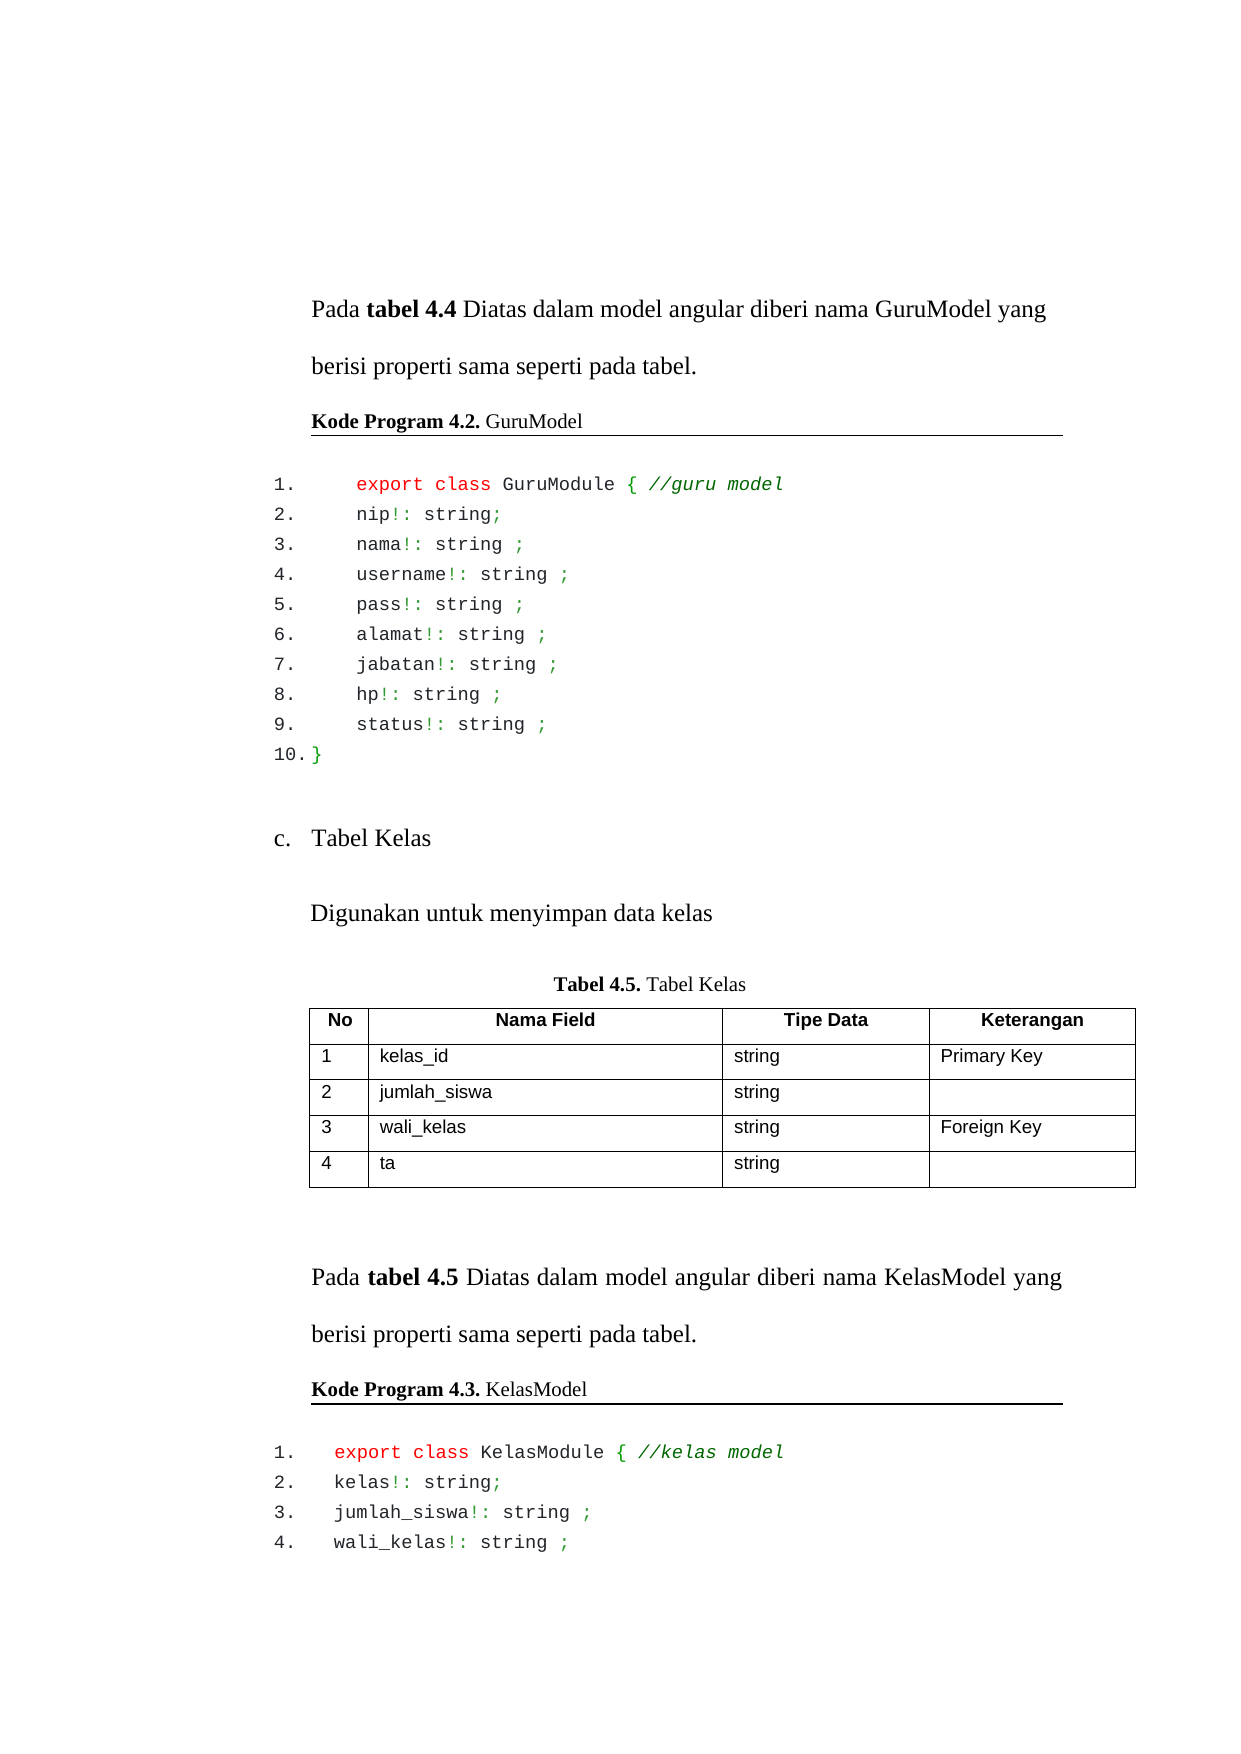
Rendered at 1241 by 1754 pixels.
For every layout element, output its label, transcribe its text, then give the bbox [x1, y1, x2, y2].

list pass!: string ; [274, 586, 1063, 616]
list username!: string ; [274, 556, 1063, 586]
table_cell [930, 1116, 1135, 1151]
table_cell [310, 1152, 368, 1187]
list Kode Program 4.3. KelasModel [311, 1377, 1063, 1403]
list nama!: string ; [274, 526, 1063, 556]
text Digunakan untuk menyimpan data kelas [310, 898, 1063, 926]
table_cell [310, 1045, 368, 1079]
list Kode Program 4.2. GuruModel [311, 409, 1063, 435]
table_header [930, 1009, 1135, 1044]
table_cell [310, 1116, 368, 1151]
list Tabel Kelas [274, 823, 1063, 852]
list jumlah_siswa!: string ; [274, 1494, 1063, 1524]
list Pada tabel 4.4 Diatas dalam model angular diberi nama GuruModel yang berisi properti sama seperti pada tabel. [311, 294, 1063, 380]
list kelas!: string; [274, 1464, 1063, 1494]
list wali_kelas!: string ; [274, 1524, 1063, 1554]
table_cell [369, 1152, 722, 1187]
list nip!: string; [274, 496, 1063, 526]
list } [274, 736, 1063, 766]
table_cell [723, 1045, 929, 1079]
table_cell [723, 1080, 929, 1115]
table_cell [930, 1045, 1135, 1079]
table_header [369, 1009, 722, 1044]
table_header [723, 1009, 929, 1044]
list export class KelasModule { //kelas model [274, 1434, 1063, 1464]
list jabatan!: string ; [274, 646, 1063, 676]
list Pada tabel 4.5 Diatas dalam model angular diberi nama KelasModel yang berisi properti sama seperti pada tabel. [311, 1262, 1063, 1348]
list hp!: string ; [274, 676, 1063, 706]
list status!: string ; [274, 706, 1063, 736]
list alamat!: string ; [274, 616, 1063, 646]
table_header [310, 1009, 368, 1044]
list export class GuruModule { //guru model [274, 466, 1063, 496]
text Tabel 4.5. Tabel Kelas [236, 972, 1063, 996]
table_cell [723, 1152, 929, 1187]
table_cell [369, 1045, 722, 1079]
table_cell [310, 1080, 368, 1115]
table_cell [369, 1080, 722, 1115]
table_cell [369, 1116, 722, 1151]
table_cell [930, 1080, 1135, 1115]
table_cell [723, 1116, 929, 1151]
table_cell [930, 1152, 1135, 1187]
